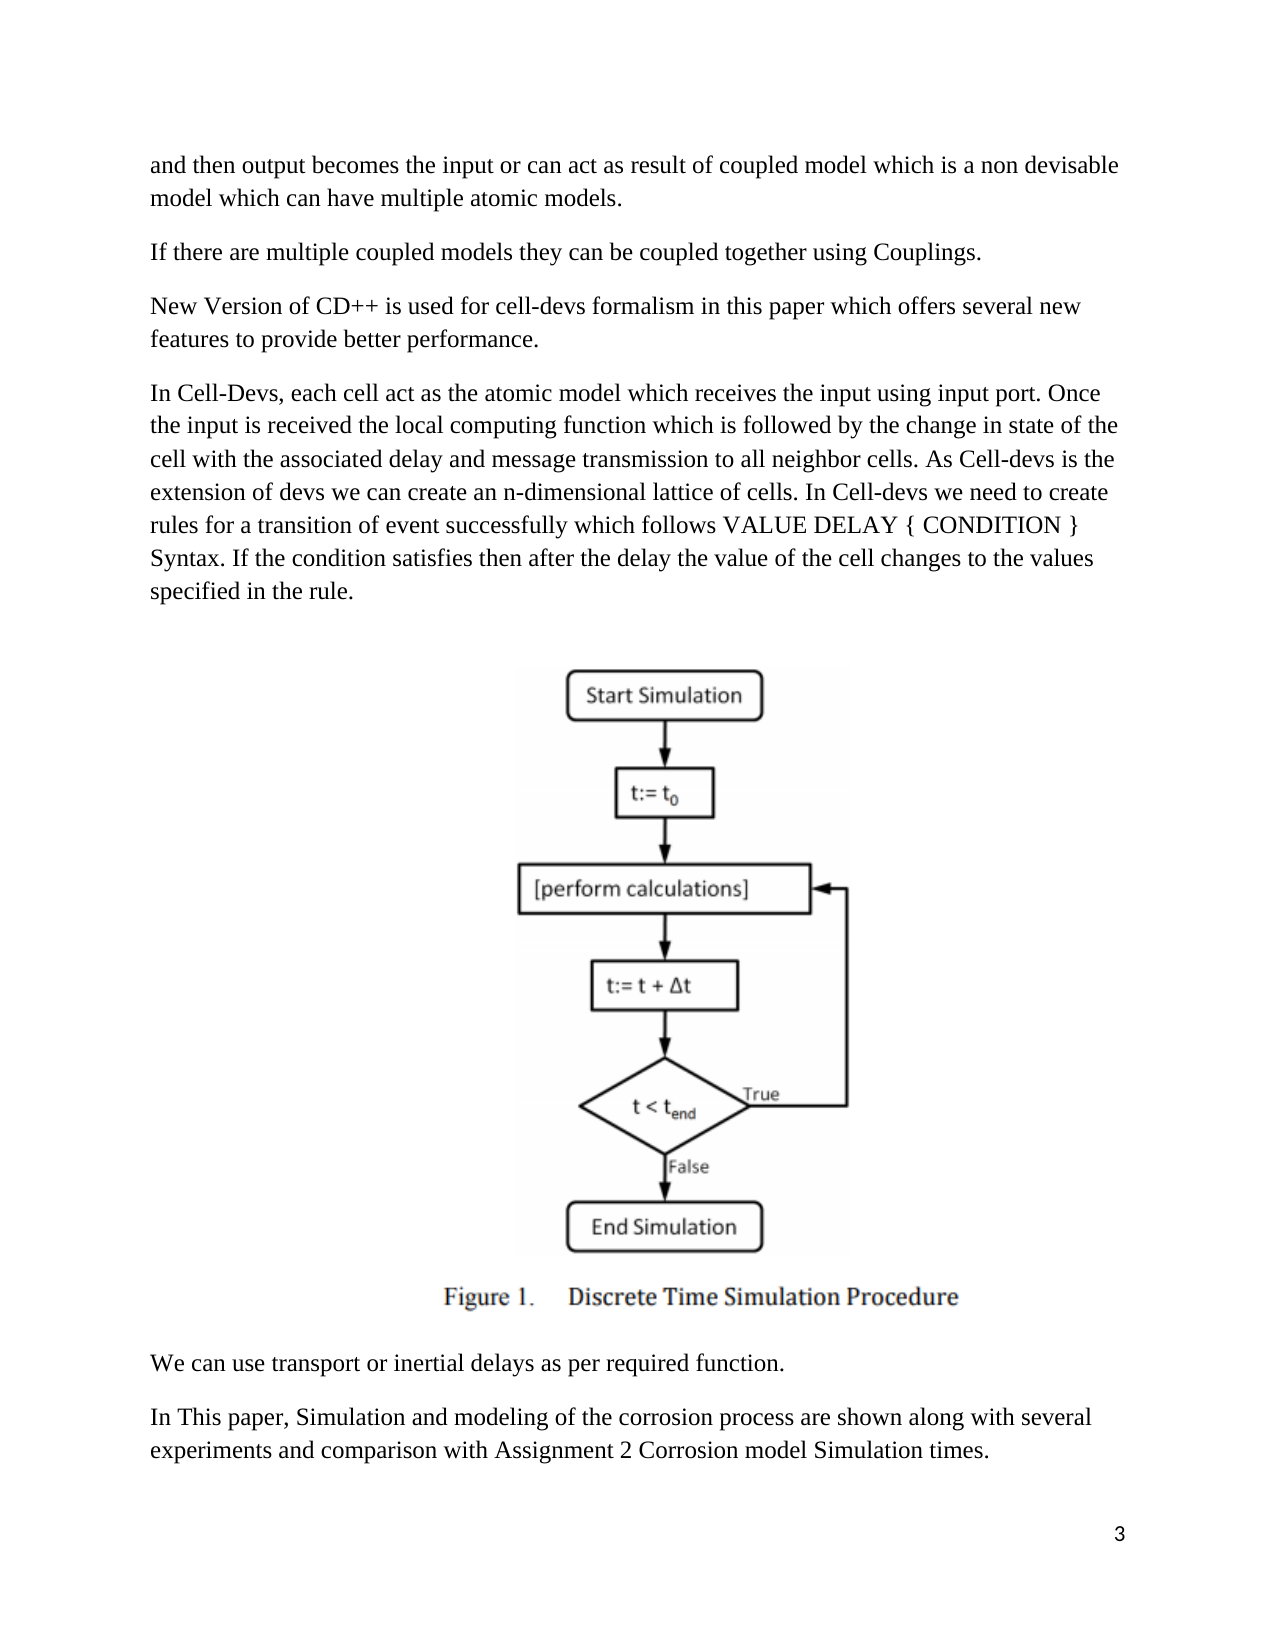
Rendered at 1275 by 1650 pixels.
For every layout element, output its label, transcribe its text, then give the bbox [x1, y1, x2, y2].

text New Version of CD++ is used for cell-devs formalism in this paper which offers several new features to provide better performance. [150, 291, 1125, 352]
text We can use transport or inertial delays as per required function. [150, 1348, 1125, 1377]
text In This paper, Simulation and modeling of the corrosion process are shown along with several experiments and comparison with Assignment 2 Corrosion model Simulation times. [150, 1402, 1125, 1464]
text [150, 150, 1125, 212]
text If there are multiple coupled models they can be coupled together using Couplings. [150, 237, 1125, 266]
picture [375, 629, 1012, 1324]
text In Cell-Devs, each cell act as the atomic model which receives the input using input port. Once the input is received the local computing function which is followed by the change in state of the cell with the associated delay and message transmission to all neighbor cells. As Cell-devs is the extension of devs we can create an n-dimensional lattice of cells. In Cell-devs we need to create rules for a transition of event successfully which follows VALUE DELAY { CONDITION } Syntax. If the condition satisfies then after the delay the value of the cell changes to the values specified in the rule. [150, 378, 1125, 604]
